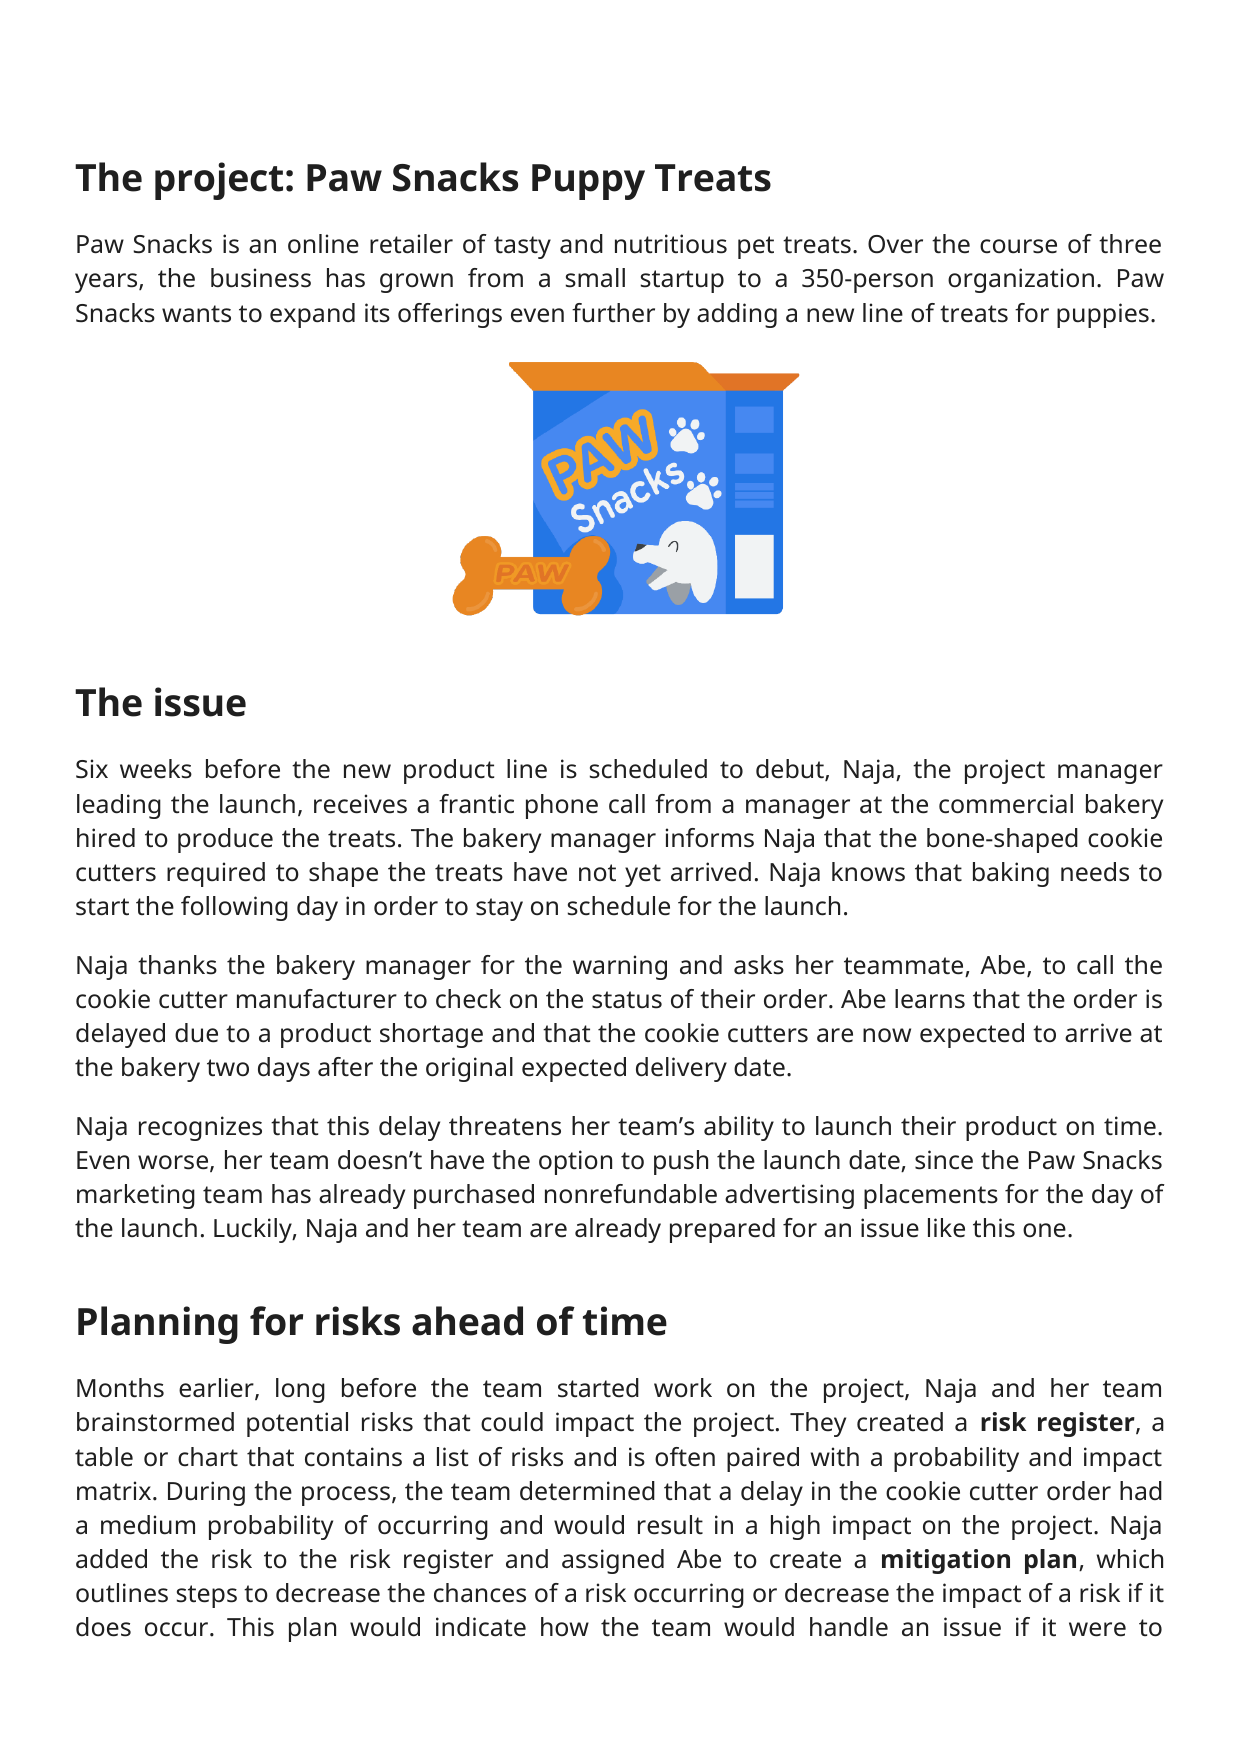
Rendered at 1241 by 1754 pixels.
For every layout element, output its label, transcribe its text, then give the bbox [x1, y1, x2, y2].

text Naja thanks the bakery manager for the warning and asks her teammate, Abe, to call the cookie cutter manufacturer to check on the status of their order. Abe learns that the order is delayed due to a product shortage and that the cookie cutters are now expected to arrive at the bakery two days after the original expected delivery date. [75, 947, 1165, 1084]
picture [302, 354, 938, 624]
text Naja recognizes that this delay threatens her team’s ability to launch their product on time. Even worse, her team doesn’t have the option to push the launch date, since the Paw Snacks marketing team has already purchased nonrefundable advertising placements for the day of the launch. Luckily, Naja and her team are already prepared for an issue like this one. [75, 1109, 1165, 1245]
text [75, 1371, 1165, 1643]
text Paw Snacks is an online retailer of tasty and nutritious pet treats. Over the course of three years, the business has grown from a small startup to a 350-person organization. Paw Snacks wants to expand its offerings even further by adding a new line of treats for puppies. [75, 227, 1165, 329]
subtitle The issue [75, 676, 1165, 727]
subtitle Planning for risks ahead of time [75, 1295, 1165, 1346]
subtitle The project: Paw Snacks Puppy Treats [75, 151, 1165, 202]
text Six weeks before the new product line is scheduled to debut, Naja, the project manager leading the launch, receives a frantic phone call from a manager at the commercial bakery hired to produce the treats. The bakery manager informs Naja that the bone-shaped cookie cutters required to shape the treats have not yet arrived. Naja knows that baking needs to start the following day in order to stay on schedule for the launch. [75, 752, 1165, 922]
